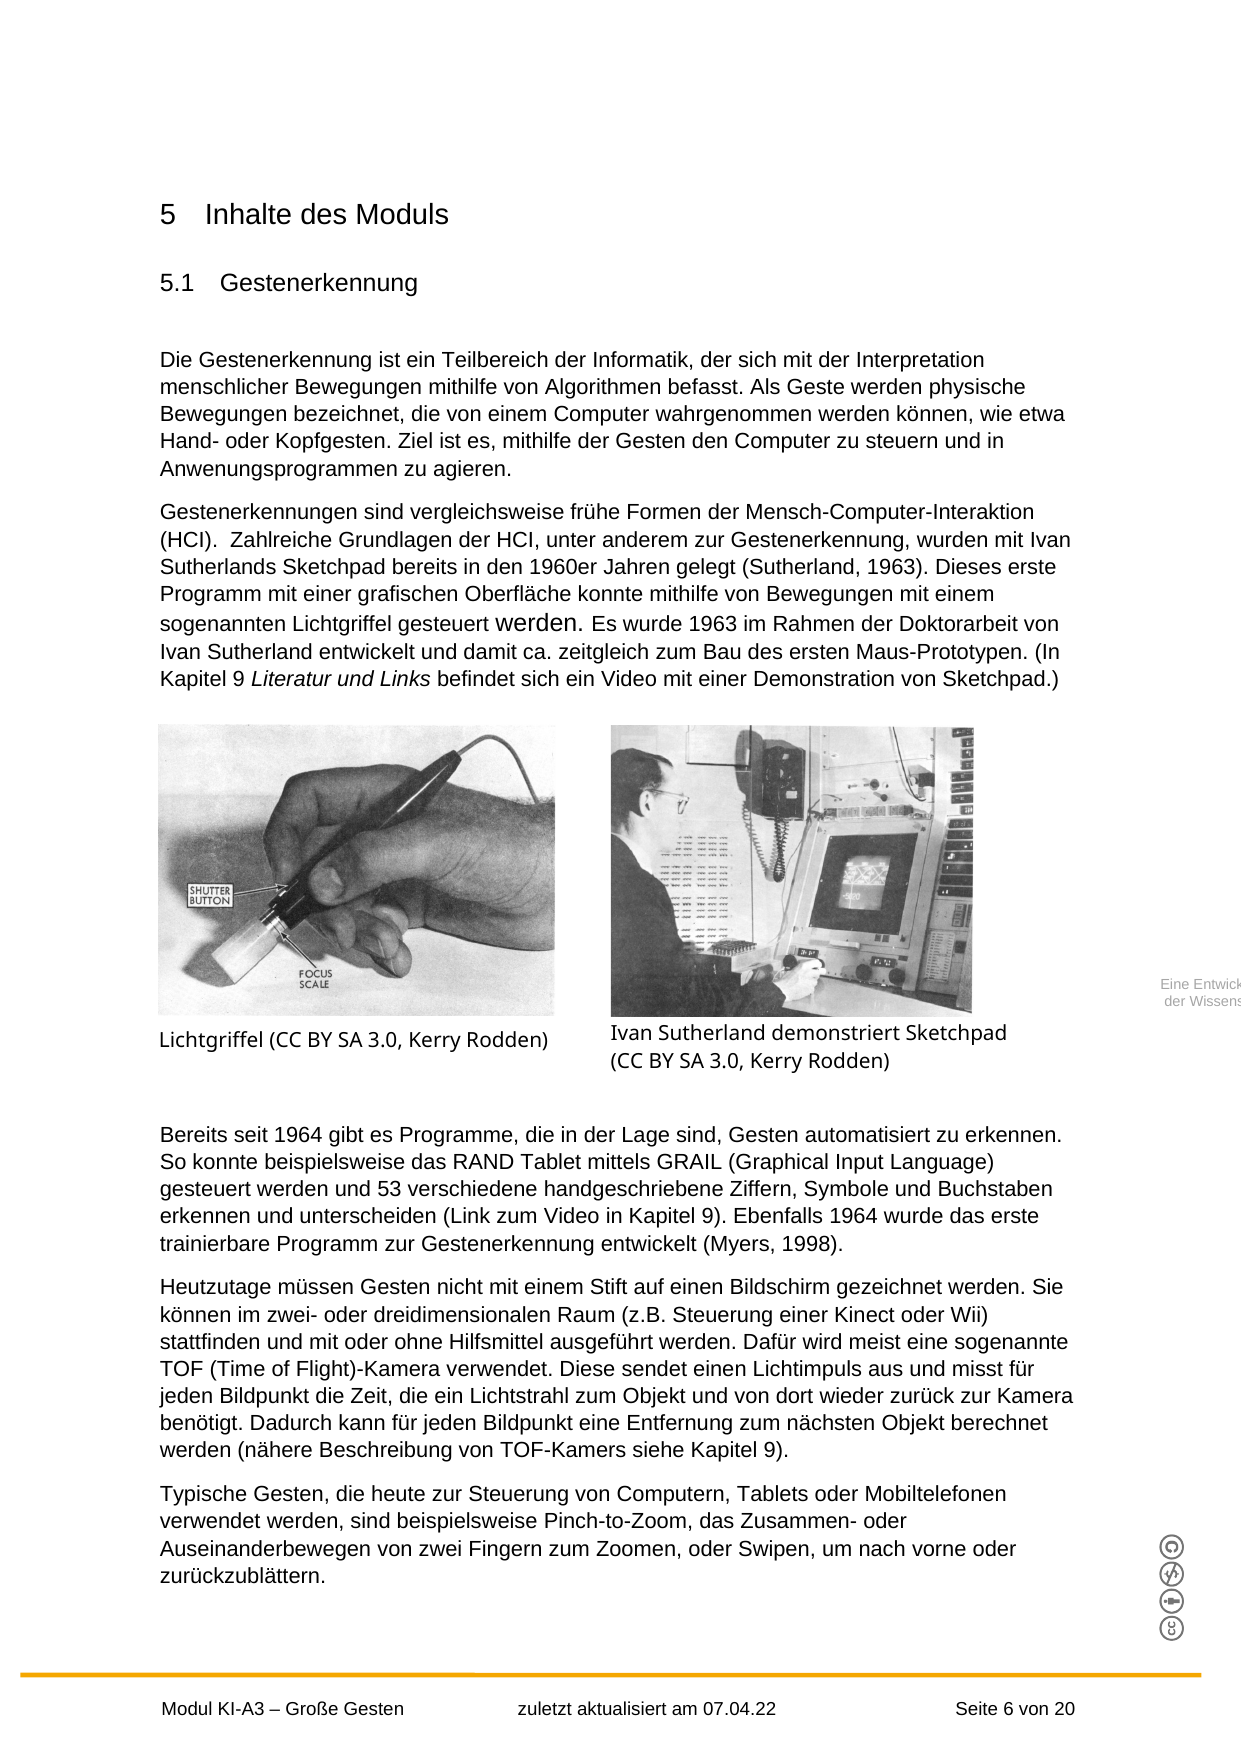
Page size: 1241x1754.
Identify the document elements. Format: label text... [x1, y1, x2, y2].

text Gestenerkennungen sind vergleichsweise frühe Formen der Mensch-Computer-Interaktion (HCI). Zahlreiche Grundlagen der HCI, unter anderem zur Gestenerkennung, wurden mit Ivan Sutherlands Sketchpad bereits in den 1960er Jahren gelegt (Sutherland, 1963). Dieses erste Programm mit einer grafischen Oberfläche konnte mithilfe von Bewegungen mit einem sogenannten Lichtgriffel gesteuert werden. Es wurde 1963 im Rahmen der Doktorarbeit von Ivan Sutherland entwickelt und damit ca. zeitgleich zum Bau des ersten Maus-Prototypen. (In Kapitel 9 Literatur und Links befindet sich ein Video mit einer Demonstration von Sketchpad.) [159, 499, 1081, 691]
picture [610, 725, 974, 1017]
text Heutzutage müssen Gesten nicht mit einem Stift auf einen Bildschirm gezeichnet werden. Sie können im zwei- oder dreidimensionalen Raum (z.B. Steuerung einer Kinect oder Wii) stattfinden und mit oder ohne Hilfsmittel ausgeführt werden. Dafür wird meist eine sogenannte TOF (Time of Flight)-Kamera verwendet. Diese sendet einen Lichtimpuls aus und misst für jeden Bildpunkt die Zeit, die ein Lichtstrahl zum Objekt und von dort wieder zurück zur Kamera benötigt. Dadurch kann für jeden Bildpunkt eine Entfernung zum nächsten Objekt berechnet werden (nähere Beschreibung von TOF-Kamers siehe Kapitel 9). [159, 1274, 1081, 1463]
subtitle Inhalte des Moduls [159, 197, 1081, 231]
text Bereits seit 1964 gibt es Programme, die in der Lage sind, Gesten automatisiert zu erkennen. So konnte beispielsweise das RAND Tablet mittels GRAIL (Graphical Input Language) gesteuert werden und 53 verschiedene handgeschriebene Ziffern, Symbole und Buchstaben erkennen und unterscheiden (Link zum Video in Kapitel 9). Ebenfalls 1964 wurde das erste trainierbare Programm zur Gestenerkennung entwickelt (Myers, 1998). [159, 1122, 1081, 1256]
subtitle Gestenerkennung [159, 268, 1081, 297]
text Die Gestenerkennung ist ein Teilbereich der Informatik, der sich mit der Interpretation menschlicher Bewegungen mithilfe von Algorithmen befasst. Als Geste werden physische Bewegungen bezeichnet, die von einem Computer wahrgenommen werden können, wie etwa Hand- oder Kopfgesten. Ziel ist es, mithilfe der Gesten den Computer zu steuern und in Anwenungsprogrammen zu agieren. [159, 347, 1081, 481]
text Typische Gesten, die heute zur Steuerung von Computern, Tablets oder Mobiltelefonen verwendet werden, sind beispielsweise Pinch-to-Zoom, das Zusammen- oder Auseinanderbewegen von zwei Fingern zum Zoomen, oder Swipen, um nach vorne oder zurückzublättern. [159, 1481, 1081, 1588]
picture [158, 724, 556, 1016]
